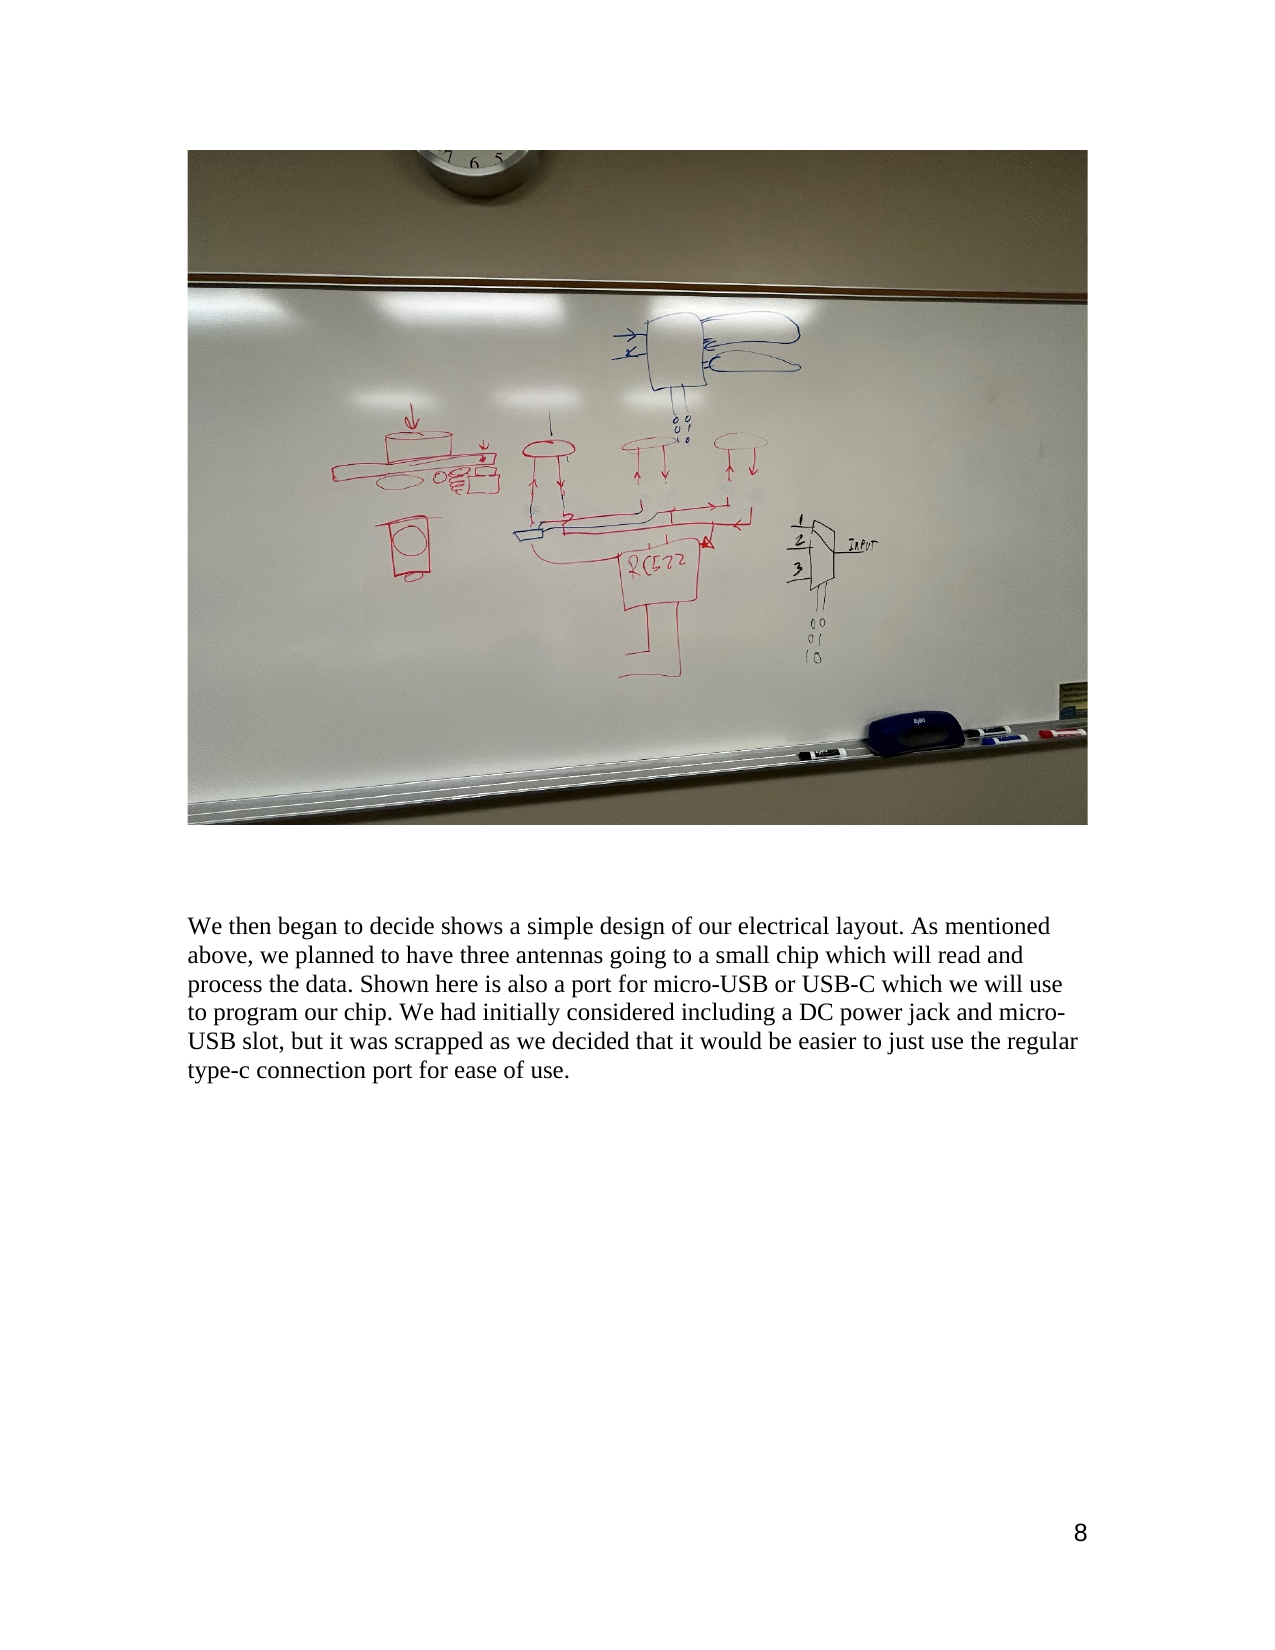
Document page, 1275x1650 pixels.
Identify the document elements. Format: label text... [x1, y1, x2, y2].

text We then began to decide shows a simple design of our electrical layout. As mentioned above, we planned to have three antennas going to a small chip which will read and process the data. Shown here is also a port for micro-USB or USB-C which we will use to program our chip. We had initially considered including a DC power jack and micro-USB slot, but it was scrapped as we decided that it would be easier to just use the regular type-c connection port for ease of use. [187, 911, 1087, 1084]
picture [187, 150, 1088, 825]
